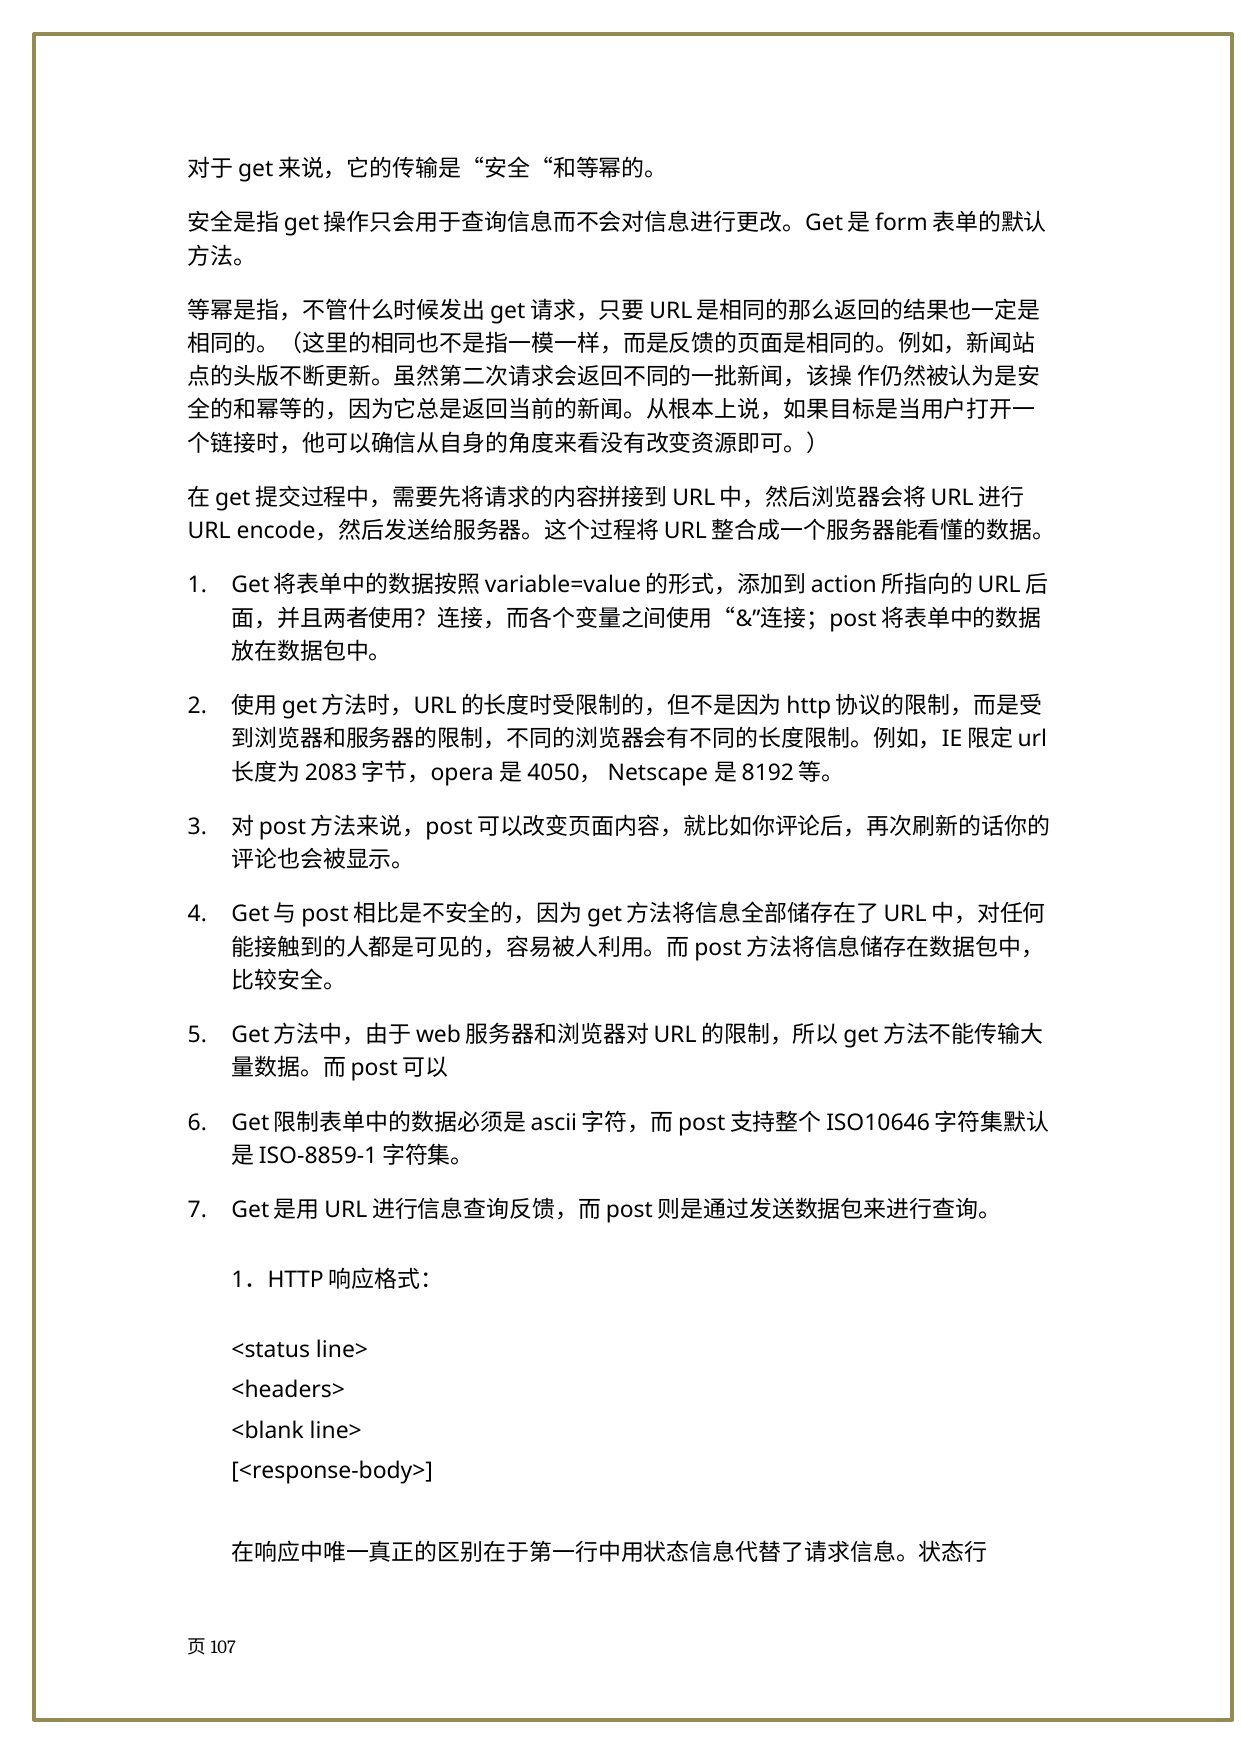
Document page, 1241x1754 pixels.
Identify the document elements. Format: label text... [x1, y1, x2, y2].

list Get将表单中的数据按照variable=value的形式，添加到action所指向的URL后面，并且两者使用？连接，而各个变量之间使用“&”连接；post将表单中的数据放在数据包中。 [187, 566, 1053, 666]
text 等幂是指，不管什么时候发出get请求，只要URL是相同的那么返回的结果也一定是相同的。（这里的相同也不是指一模一样，而是反馈的页面是相同的。例如，新闻站点的头版不断更新。虽然第二次请求会返回不同的一批新闻，该操 作仍然被认为是安全的和幂等的，因为它总是返回当前的新闻。从根本上说，如果目标是当用户打开一个链接时，他可以确信从自身的角度来看没有改变资源即可。） [187, 292, 1053, 458]
text 安全是指get操作只会用于查询信息而不会对信息进行更改。Get是form表单的默认方法。 [187, 204, 1053, 271]
list Get与post相比是不安全的，因为get方法将信息全部储存在了URL中，对任何能接触到的人都是可见的，容易被人利用。而post方法将信息储存在数据包中，比较安全。 [187, 895, 1053, 995]
text 对于get来说，它的传输是“安全“和等幂的。 [187, 150, 1053, 183]
list Get方法中，由于web服务器和浏览器对URL的限制，所以get方法不能传输大量数据。而post可以 [187, 1016, 1053, 1082]
list 使用get方法时，URL的长度时受限制的，但不是因为http协议的限制，而是受到浏览器和服务器的限制，不同的浏览器会有不同的长度限制。例如，IE限定url长度为2083字节，opera 是4050， Netscape 是8192等。 [187, 687, 1053, 787]
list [231, 1323, 1053, 1567]
list 1．HTTP响应格式： [231, 1253, 1053, 1294]
text 在get提交过程中，需要先将请求的内容拼接到URL中，然后浏览器会将URL进行URL encode，然后发送给服务器。这个过程将URL整合成一个服务器能看懂的数据。 [187, 479, 1053, 545]
list Get限制表单中的数据必须是ascii字符，而post支持整个ISO10646字符集默认是ISO-8859-1字符集。 [187, 1103, 1053, 1170]
list 对post方法来说，post可以改变页面内容，就比如你评论后，再次刷新的话你的评论也会被显示。 [187, 808, 1053, 874]
list Get是用URL进行信息查询反馈，而post则是通过发送数据包来进行查询。 [187, 1191, 1053, 1224]
